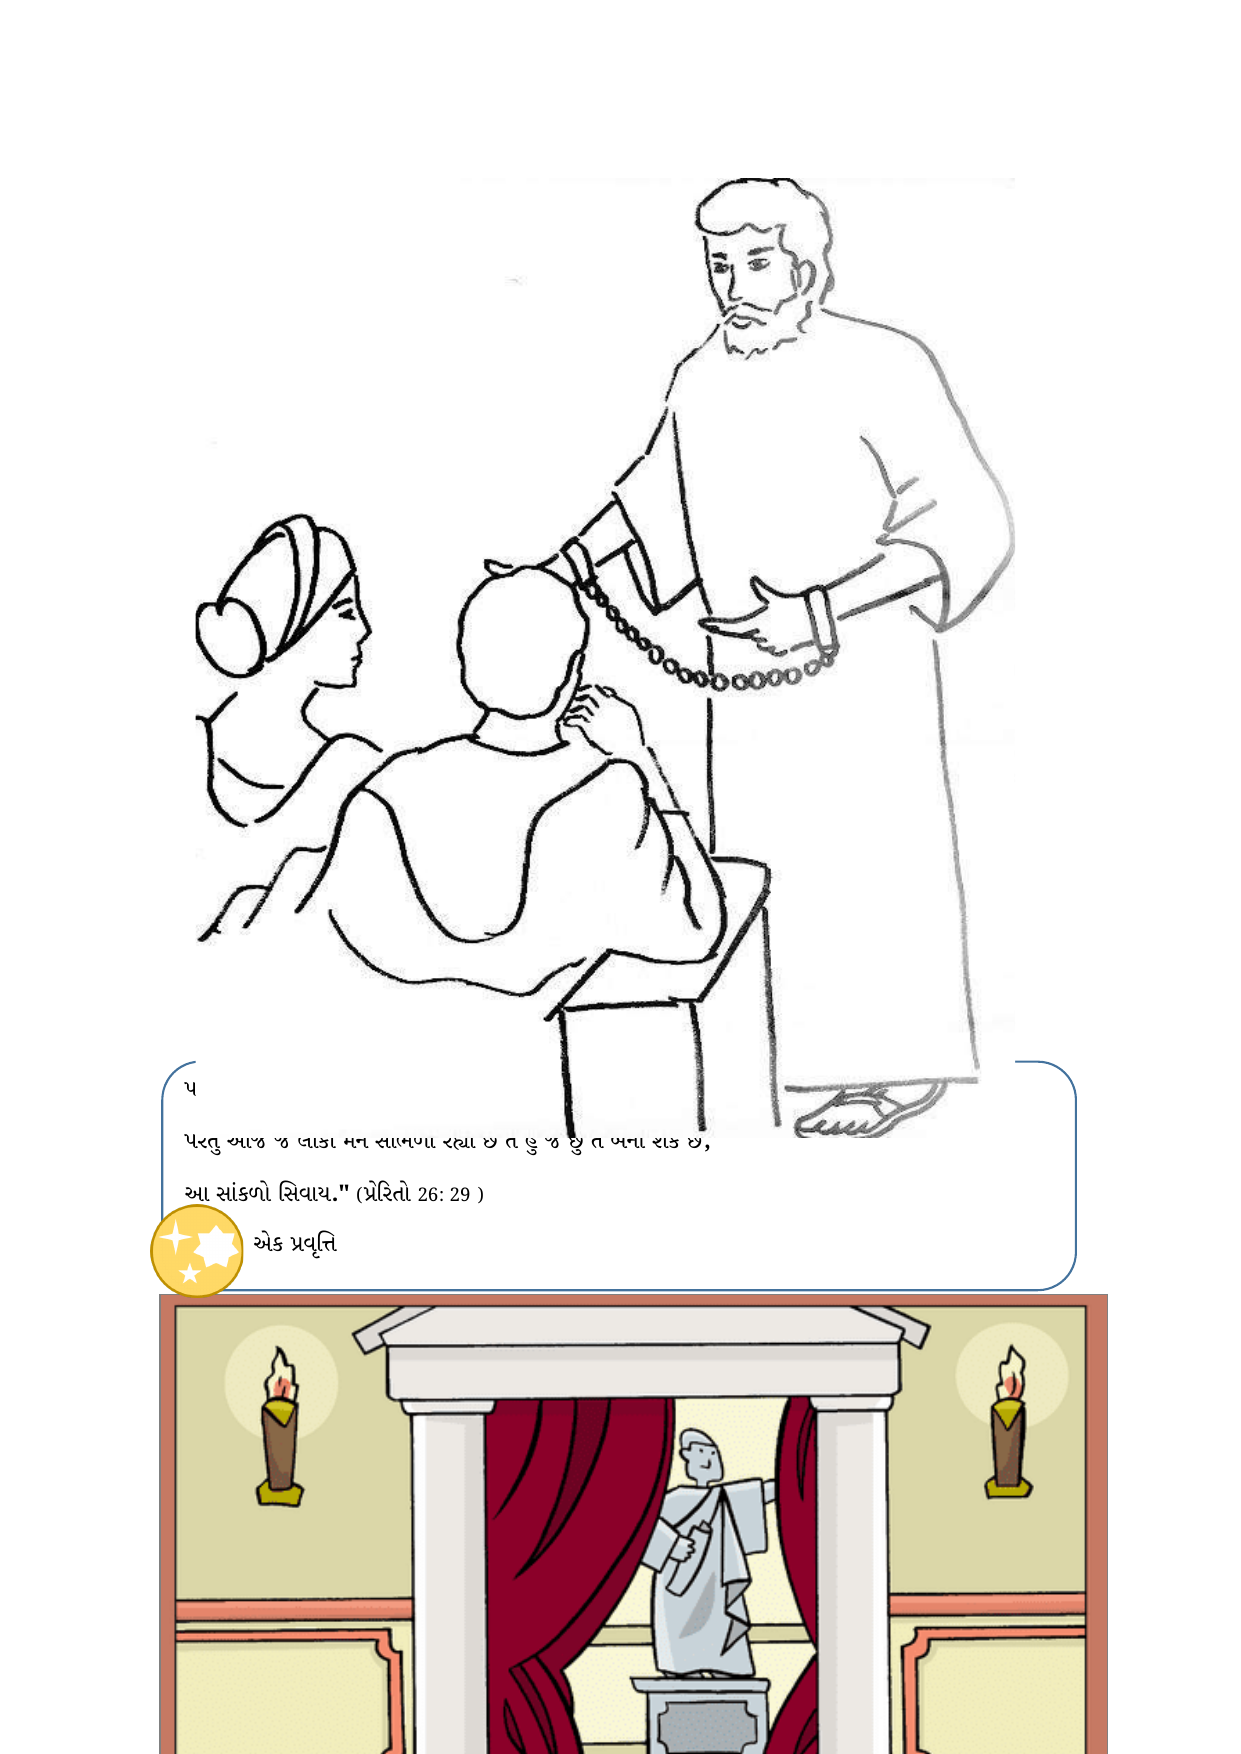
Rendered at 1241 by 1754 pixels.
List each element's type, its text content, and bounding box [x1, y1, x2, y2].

text એક પ્રવૃત્તિ [244, 1231, 1090, 1257]
picture [150, 1204, 1107, 1754]
picture [195, 178, 1016, 1138]
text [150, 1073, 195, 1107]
text પરંતુ આજે જે લોકો મને સાંભળી રહ્યા છે તે હું જે છું તે બની શકે છે, [150, 1126, 1090, 1159]
text આ સાંકળો સિવાય." (પ્રેરિતો 26: 29 ) [150, 1178, 1090, 1211]
